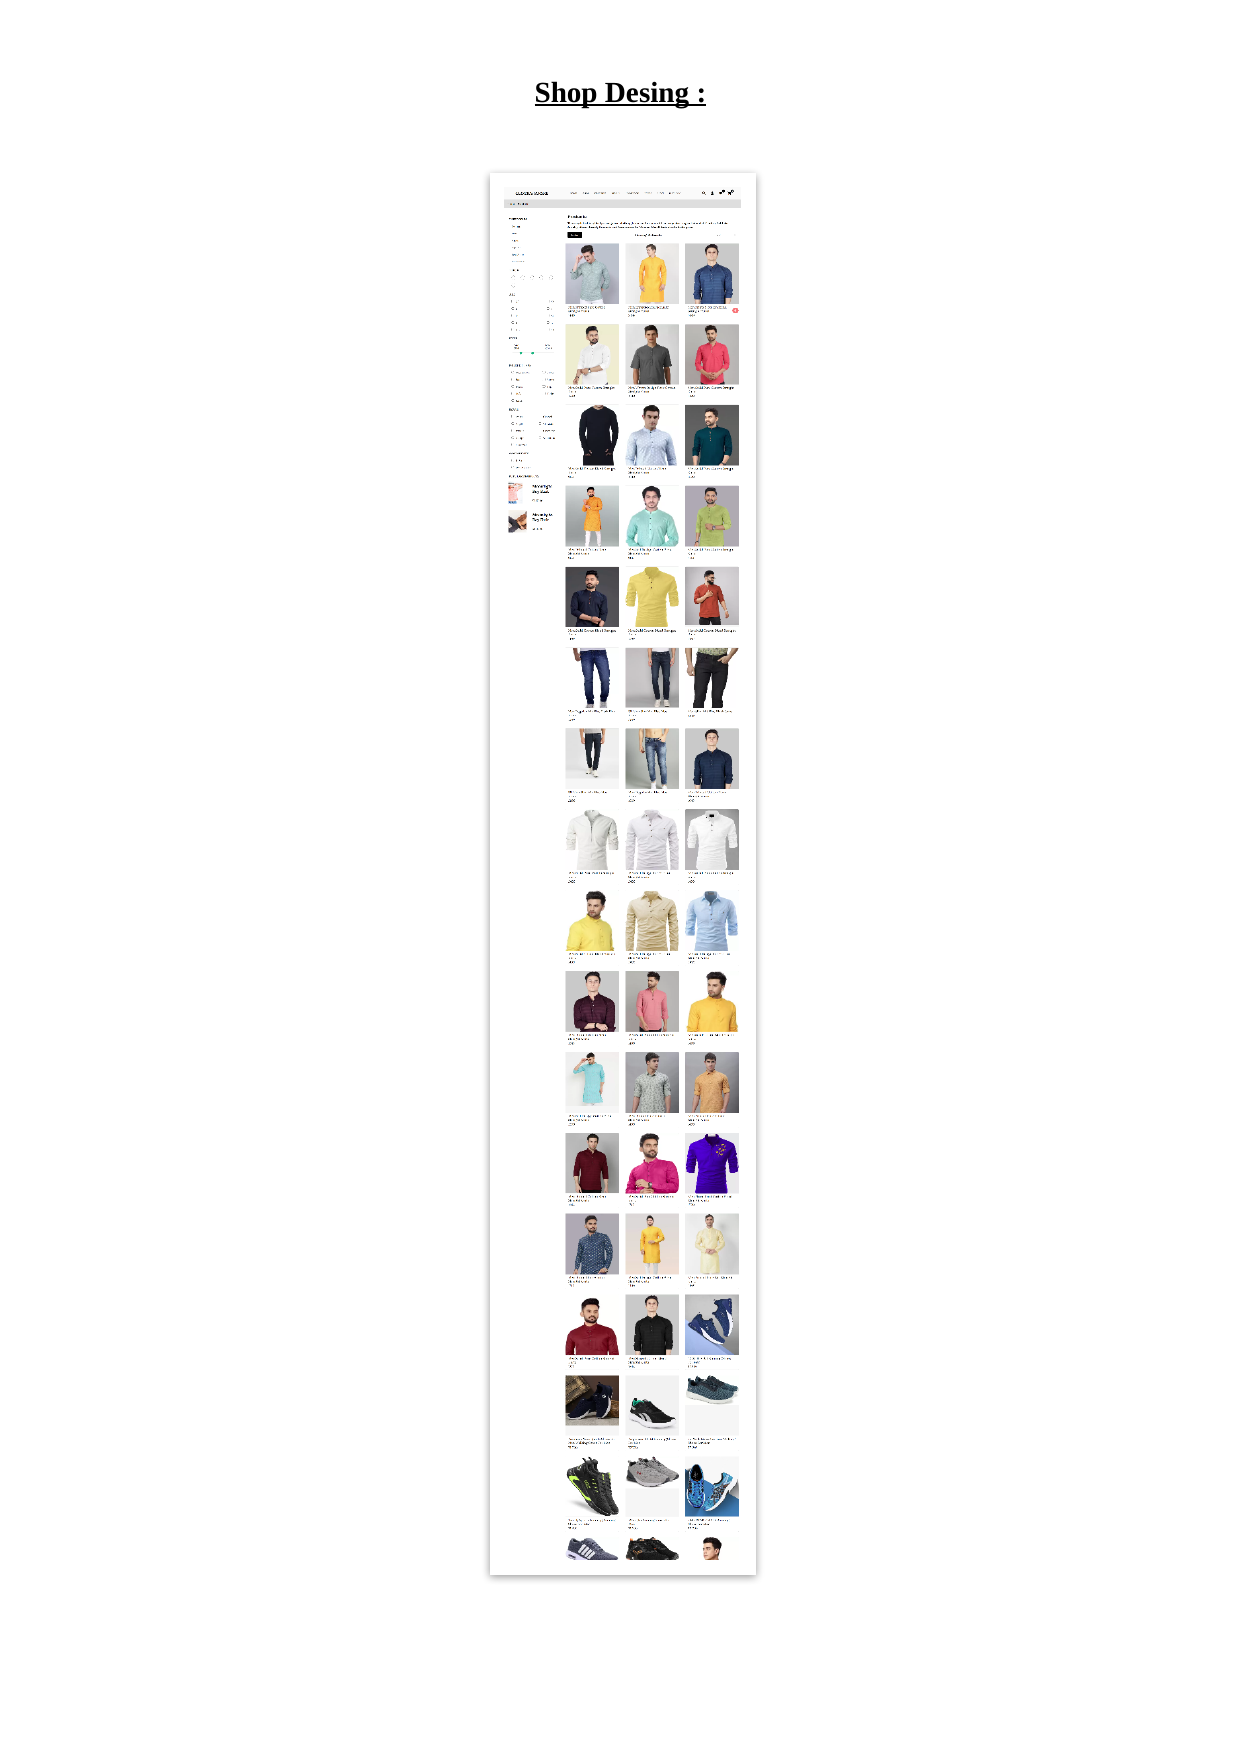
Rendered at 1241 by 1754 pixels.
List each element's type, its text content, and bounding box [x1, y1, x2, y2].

text Shop Desing : [75, 75, 1165, 108]
picture [504, 187, 741, 1560]
